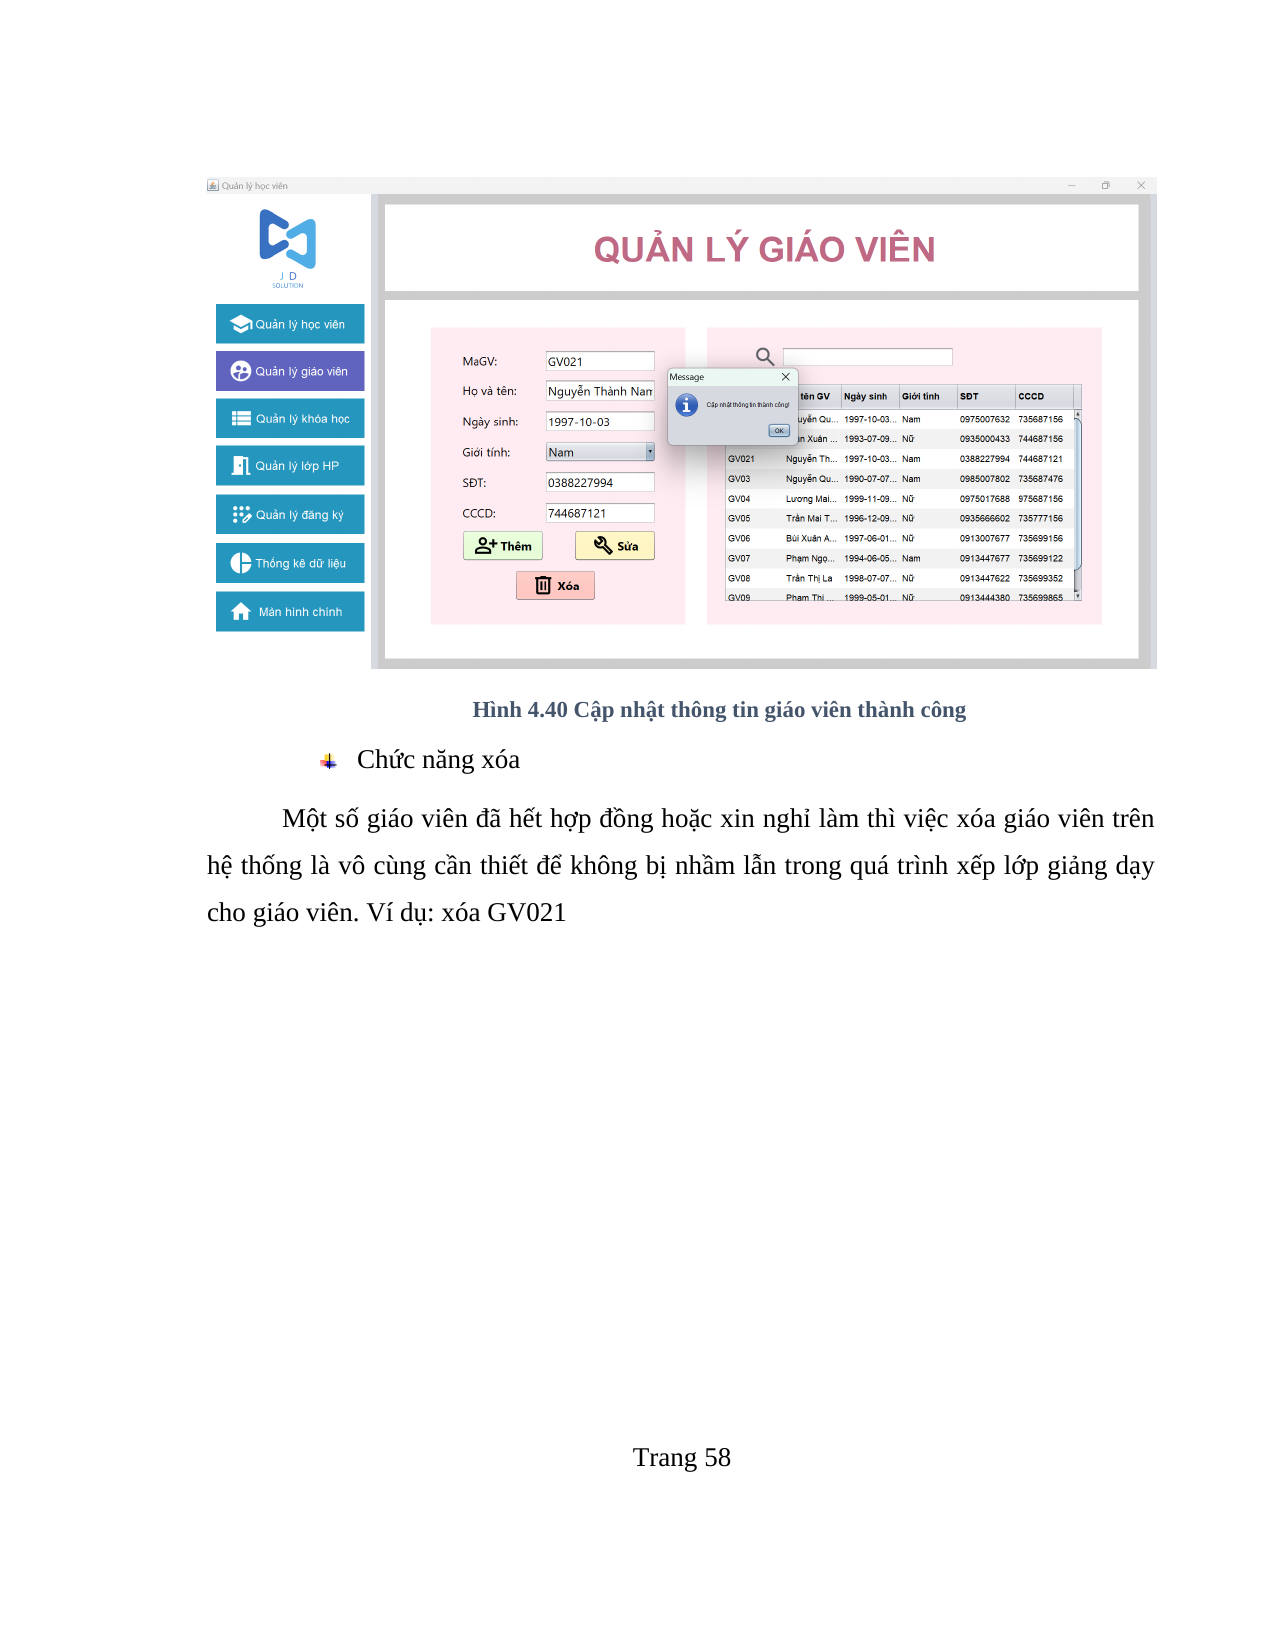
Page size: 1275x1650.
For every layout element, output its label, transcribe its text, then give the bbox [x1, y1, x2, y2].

picture [206, 177, 1157, 669]
text Một số giáo viên đã hết hợp đồng hoặc xin nghỉ làm thì việc xóa giáo viên trên hệ thống là vô cùng cần thiết để không bị nhầm lẫn trong quá trình xếp lớp giảng dạy cho giáo viên. Ví dụ: xóa GV021 [207, 802, 1157, 927]
list Chức năng xóa [319, 743, 1157, 774]
picture [320, 752, 337, 769]
